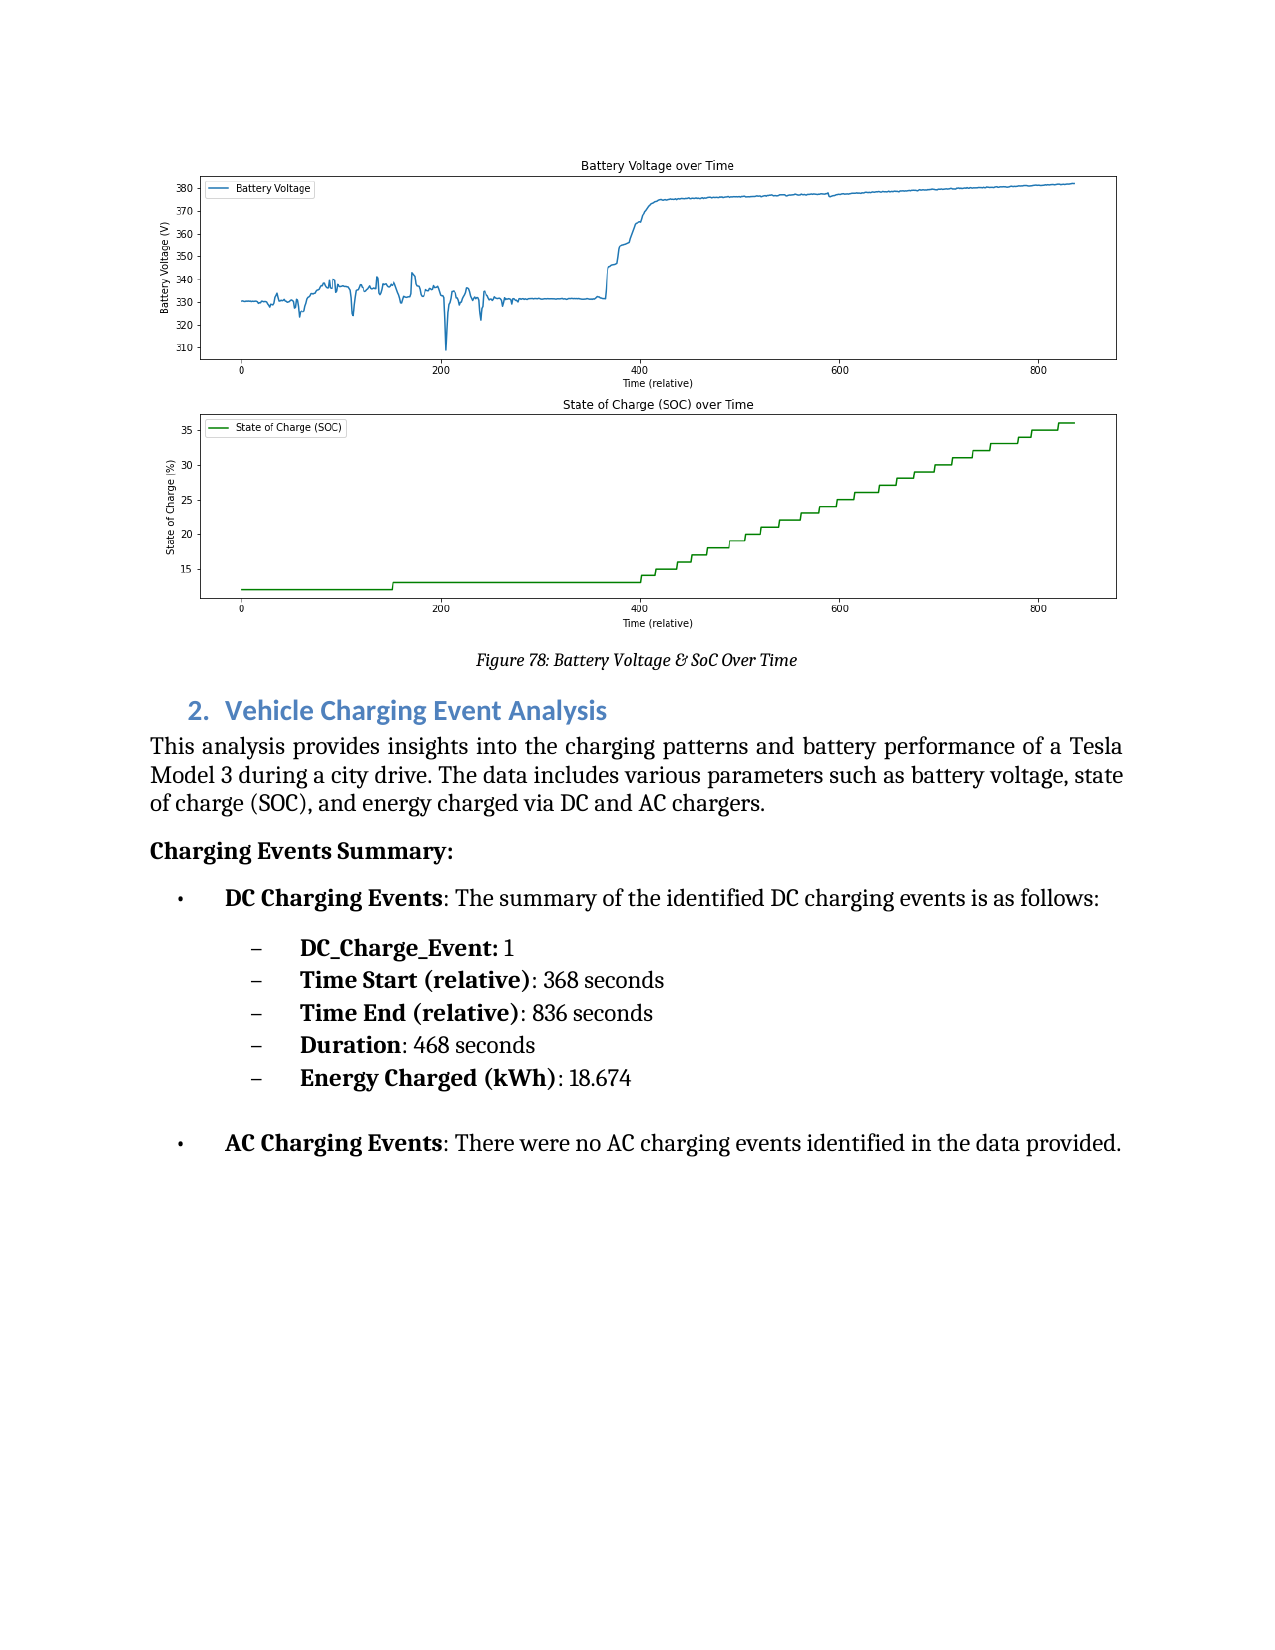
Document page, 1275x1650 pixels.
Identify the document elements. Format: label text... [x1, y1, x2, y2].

list Duration: 468 seconds [250, 1031, 1125, 1060]
text This analysis provides insights into the charging patterns and battery performance of a Tesla Model 3 during a city drive. The data includes various parameters such as battery voltage, state of charge (SOC), and energy charged via DC and AC chargers. [150, 732, 1125, 818]
picture [150, 150, 1125, 638]
list Time Start (relative): 368 seconds [250, 966, 1125, 995]
list DC Charging Events: The summary of the identified DC charging events is as follows: [175, 884, 1125, 913]
text Charging Events Summary: [150, 837, 1125, 866]
list Energy Charged (kWh): 18.674 [250, 1064, 1125, 1093]
list Time End (relative): 836 seconds [250, 999, 1125, 1028]
subtitle Vehicle Charging Event Analysis [187, 692, 1125, 728]
list DC_Charge_Event: 1 [250, 934, 1125, 963]
list AC Charging Events: There were no AC charging events identified in the data provided. [175, 1129, 1125, 1158]
